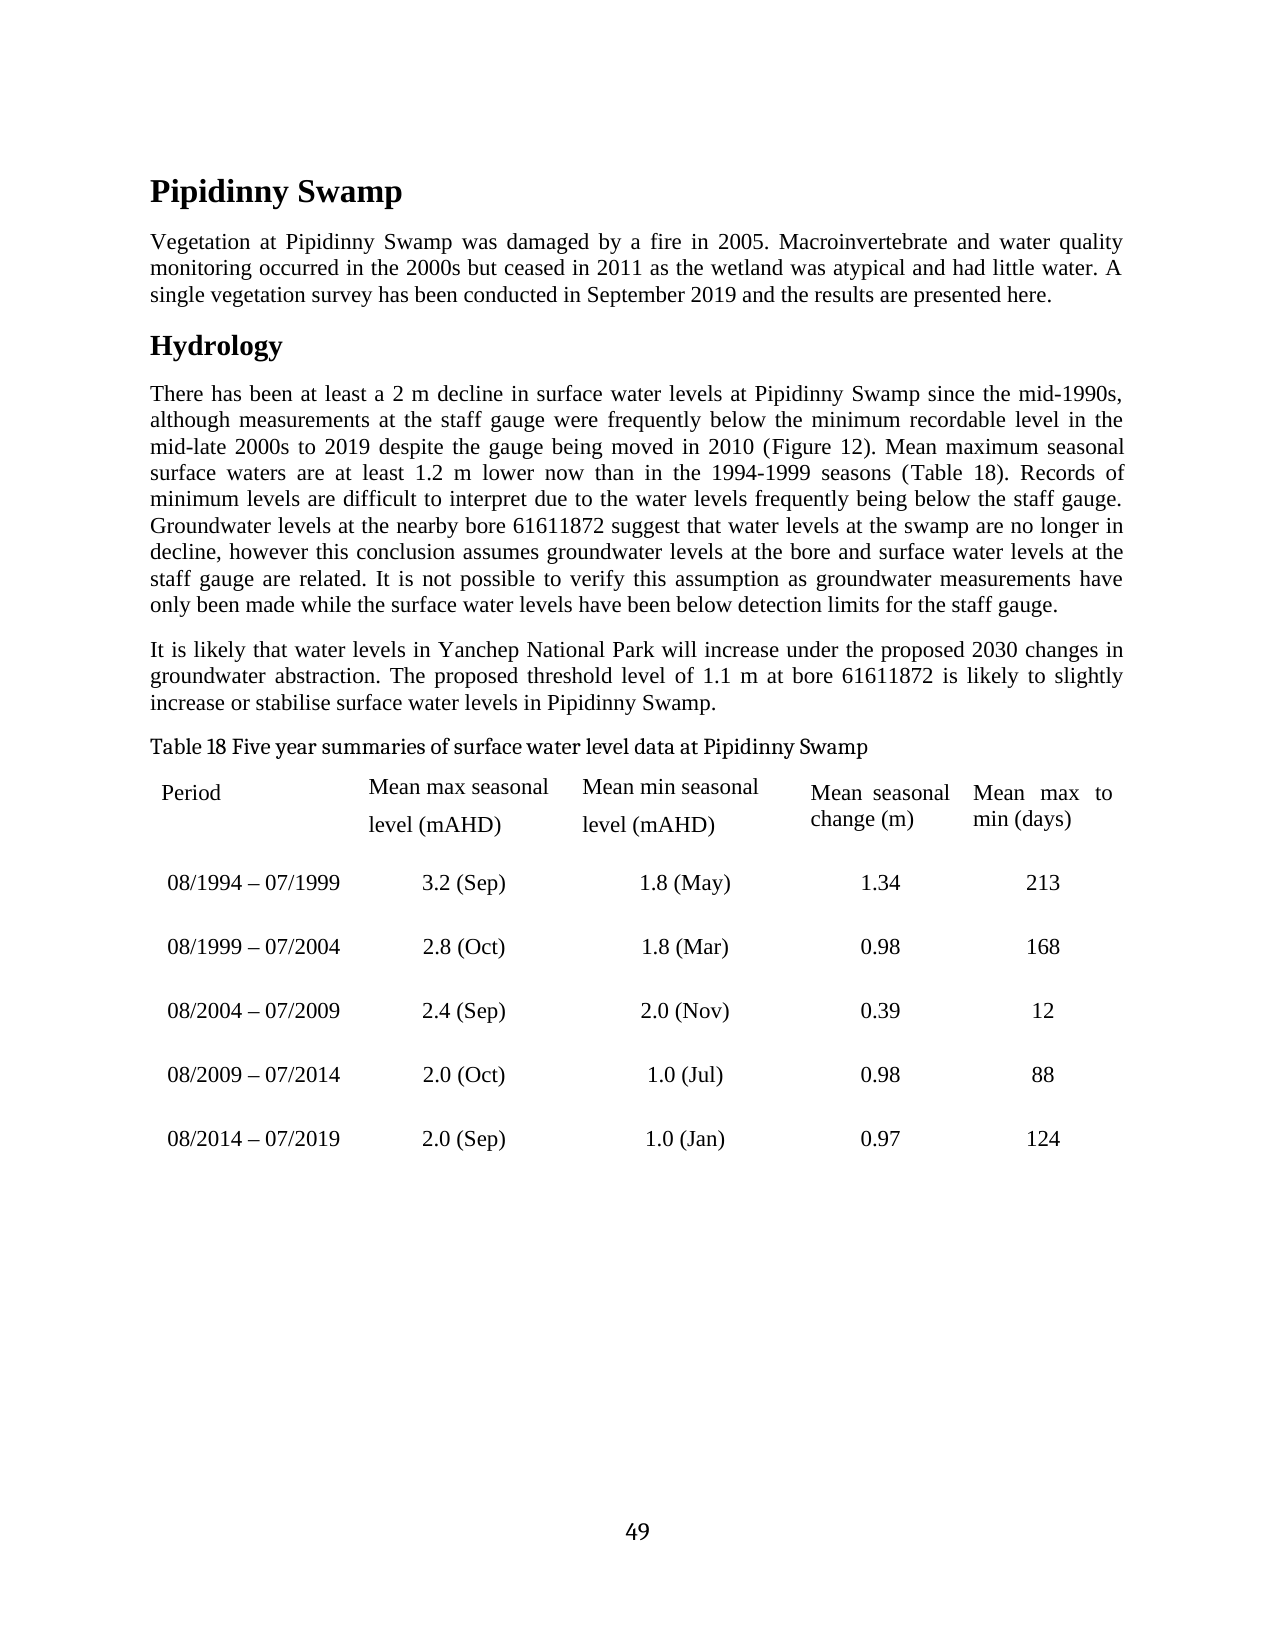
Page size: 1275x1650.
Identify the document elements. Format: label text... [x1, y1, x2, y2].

text Vegetation at Pipidinny Swamp was damaged by a fire in 2005. Macroinvertebrate and water quality monitoring occurred in the 2000s but ceased in 2011 as the wetland was atypical and had little water. A single vegetation survey has been conducted in September 2019 and the results are presented here. [150, 228, 1125, 307]
table_cell 08/2004 – 07/2009 [150, 978, 357, 1042]
table_cell 2.0 (Sep) [357, 1106, 571, 1170]
table_header Mean min seasonal level (mAHD) [571, 760, 799, 850]
table_cell 0.98 [799, 1042, 962, 1106]
table_cell 0.97 [799, 1106, 962, 1170]
table_header Period [150, 760, 357, 850]
table_cell 124 [962, 1106, 1124, 1170]
table_cell 213 [962, 850, 1124, 914]
subtitle Pipidinny Swamp [150, 171, 1125, 209]
table_cell 1.8 (Mar) [571, 914, 799, 978]
table_cell 2.0 (Oct) [357, 1042, 571, 1106]
table_cell 2.4 (Sep) [357, 978, 571, 1042]
table_cell 1.8 (May) [571, 850, 799, 914]
table_header Mean seasonal change (m) [799, 760, 962, 850]
table_cell 08/2009 – 07/2014 [150, 1042, 357, 1106]
table_cell 3.2 (Sep) [357, 850, 571, 914]
table_cell 88 [962, 1042, 1124, 1106]
subtitle Hydrology [150, 328, 1125, 361]
table_cell 1.34 [799, 850, 962, 914]
table_cell 0.98 [799, 914, 962, 978]
table_header Mean max seasonal level (mAHD) [357, 760, 571, 850]
table_cell 08/1999 – 07/2004 [150, 914, 357, 978]
table_header Mean max to min (days) [962, 760, 1124, 850]
table_cell 08/2014 – 07/2019 [150, 1106, 357, 1170]
table_cell 08/1994 – 07/1999 [150, 850, 357, 914]
table_cell 2.8 (Oct) [357, 914, 571, 978]
table_cell 0.39 [799, 978, 962, 1042]
table_cell 168 [962, 914, 1124, 978]
table_cell 12 [962, 978, 1124, 1042]
table_cell 1.0 (Jul) [571, 1042, 799, 1106]
table_cell 2.0 (Nov) [571, 978, 799, 1042]
text It is likely that water levels in Yanchep National Park will increase under the proposed 2030 changes in groundwater abstraction. The proposed threshold level of 1.1 m at bore 61611872 is likely to slightly increase or stabilise surface water levels in Pipidinny Swamp. [150, 636, 1125, 715]
table_cell 1.0 (Jan) [571, 1106, 799, 1170]
